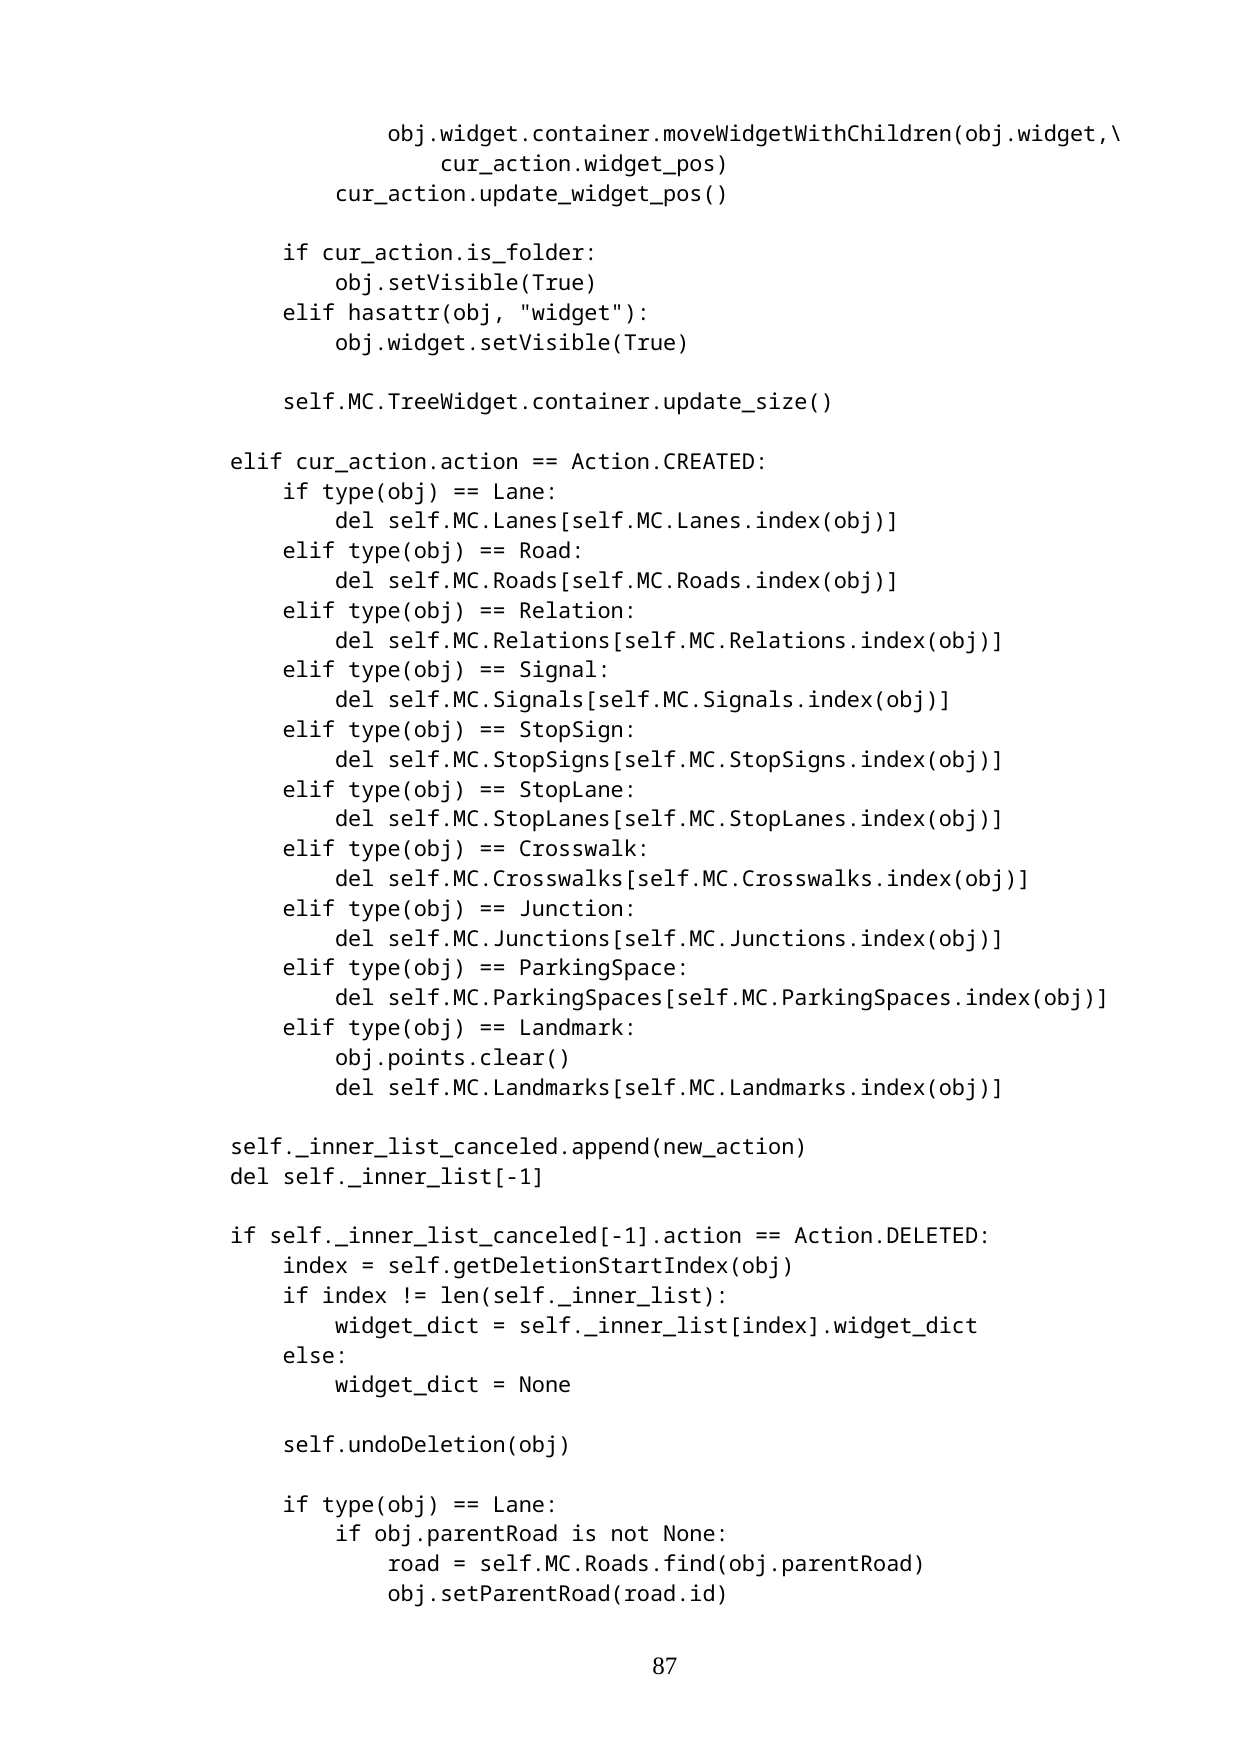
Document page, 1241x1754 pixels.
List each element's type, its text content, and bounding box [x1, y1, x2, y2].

text cur_action.update_widget_pos() [177, 178, 1152, 207]
text del self.MC.Lanes[self.MC.Lanes.index(obj)] [177, 505, 1152, 535]
text if type(obj) == Lane: [177, 476, 1152, 505]
text elif type(obj) == Signal: [177, 654, 1152, 684]
text road = self.MC.Roads.find(obj.parentRoad) [177, 1548, 1152, 1578]
text del self.MC.Crosswalks[self.MC.Crosswalks.index(obj)] [177, 863, 1152, 893]
text elif cur_action.action == Action.CREATED: [177, 446, 1152, 476]
text elif hasattr(obj, "widget"): [177, 297, 1152, 327]
text del self.MC.StopSigns[self.MC.StopSigns.index(obj)] [177, 744, 1152, 773]
text if type(obj) == Lane: [177, 1488, 1152, 1518]
text if index != len(self._inner_list): [177, 1280, 1152, 1310]
text widget_dict = self._inner_list[index].widget_dict [177, 1310, 1152, 1339]
text del self.MC.Roads[self.MC.Roads.index(obj)] [177, 565, 1152, 595]
text del self.MC.Landmarks[self.MC.Landmarks.index(obj)] [177, 1071, 1152, 1101]
text elif type(obj) == StopSign: [177, 714, 1152, 744]
text obj.points.clear() [177, 1042, 1152, 1071]
text del self.MC.Signals[self.MC.Signals.index(obj)] [177, 684, 1152, 714]
text self.undoDeletion(obj) [177, 1429, 1152, 1459]
text del self.MC.ParkingSpaces[self.MC.ParkingSpaces.index(obj)] [177, 982, 1152, 1012]
text del self.MC.StopLanes[self.MC.StopLanes.index(obj)] [177, 803, 1152, 833]
text if self._inner_list_canceled[-1].action == Action.DELETED: [177, 1220, 1152, 1250]
text widget_dict = None [177, 1369, 1152, 1399]
text self._inner_list_canceled.append(new_action) [177, 1131, 1152, 1161]
text if cur_action.is_folder: [177, 237, 1152, 267]
text elif type(obj) == StopLane: [177, 773, 1152, 803]
text obj.widget.container.moveWidgetWithChildren(obj.widget,\ [177, 118, 1152, 148]
text if obj.parentRoad is not None: [177, 1518, 1152, 1548]
text obj.setVisible(True) [177, 267, 1152, 297]
text elif type(obj) == Junction: [177, 893, 1152, 922]
text cur_action.widget_pos) [177, 148, 1152, 178]
text elif type(obj) == Crosswalk: [177, 833, 1152, 863]
text elif type(obj) == Landmark: [177, 1012, 1152, 1042]
text obj.setParentRoad(road.id) [177, 1578, 1152, 1608]
text del self.MC.Relations[self.MC.Relations.index(obj)] [177, 624, 1152, 654]
text else: [177, 1339, 1152, 1369]
text elif type(obj) == Relation: [177, 595, 1152, 624]
text index = self.getDeletionStartIndex(obj) [177, 1250, 1152, 1280]
text self.MC.TreeWidget.container.update_size() [177, 386, 1152, 416]
text del self.MC.Junctions[self.MC.Junctions.index(obj)] [177, 922, 1152, 952]
text del self._inner_list[-1] [177, 1161, 1152, 1191]
text elif type(obj) == ParkingSpace: [177, 952, 1152, 982]
text elif type(obj) == Road: [177, 535, 1152, 565]
text obj.widget.setVisible(True) [177, 327, 1152, 356]
